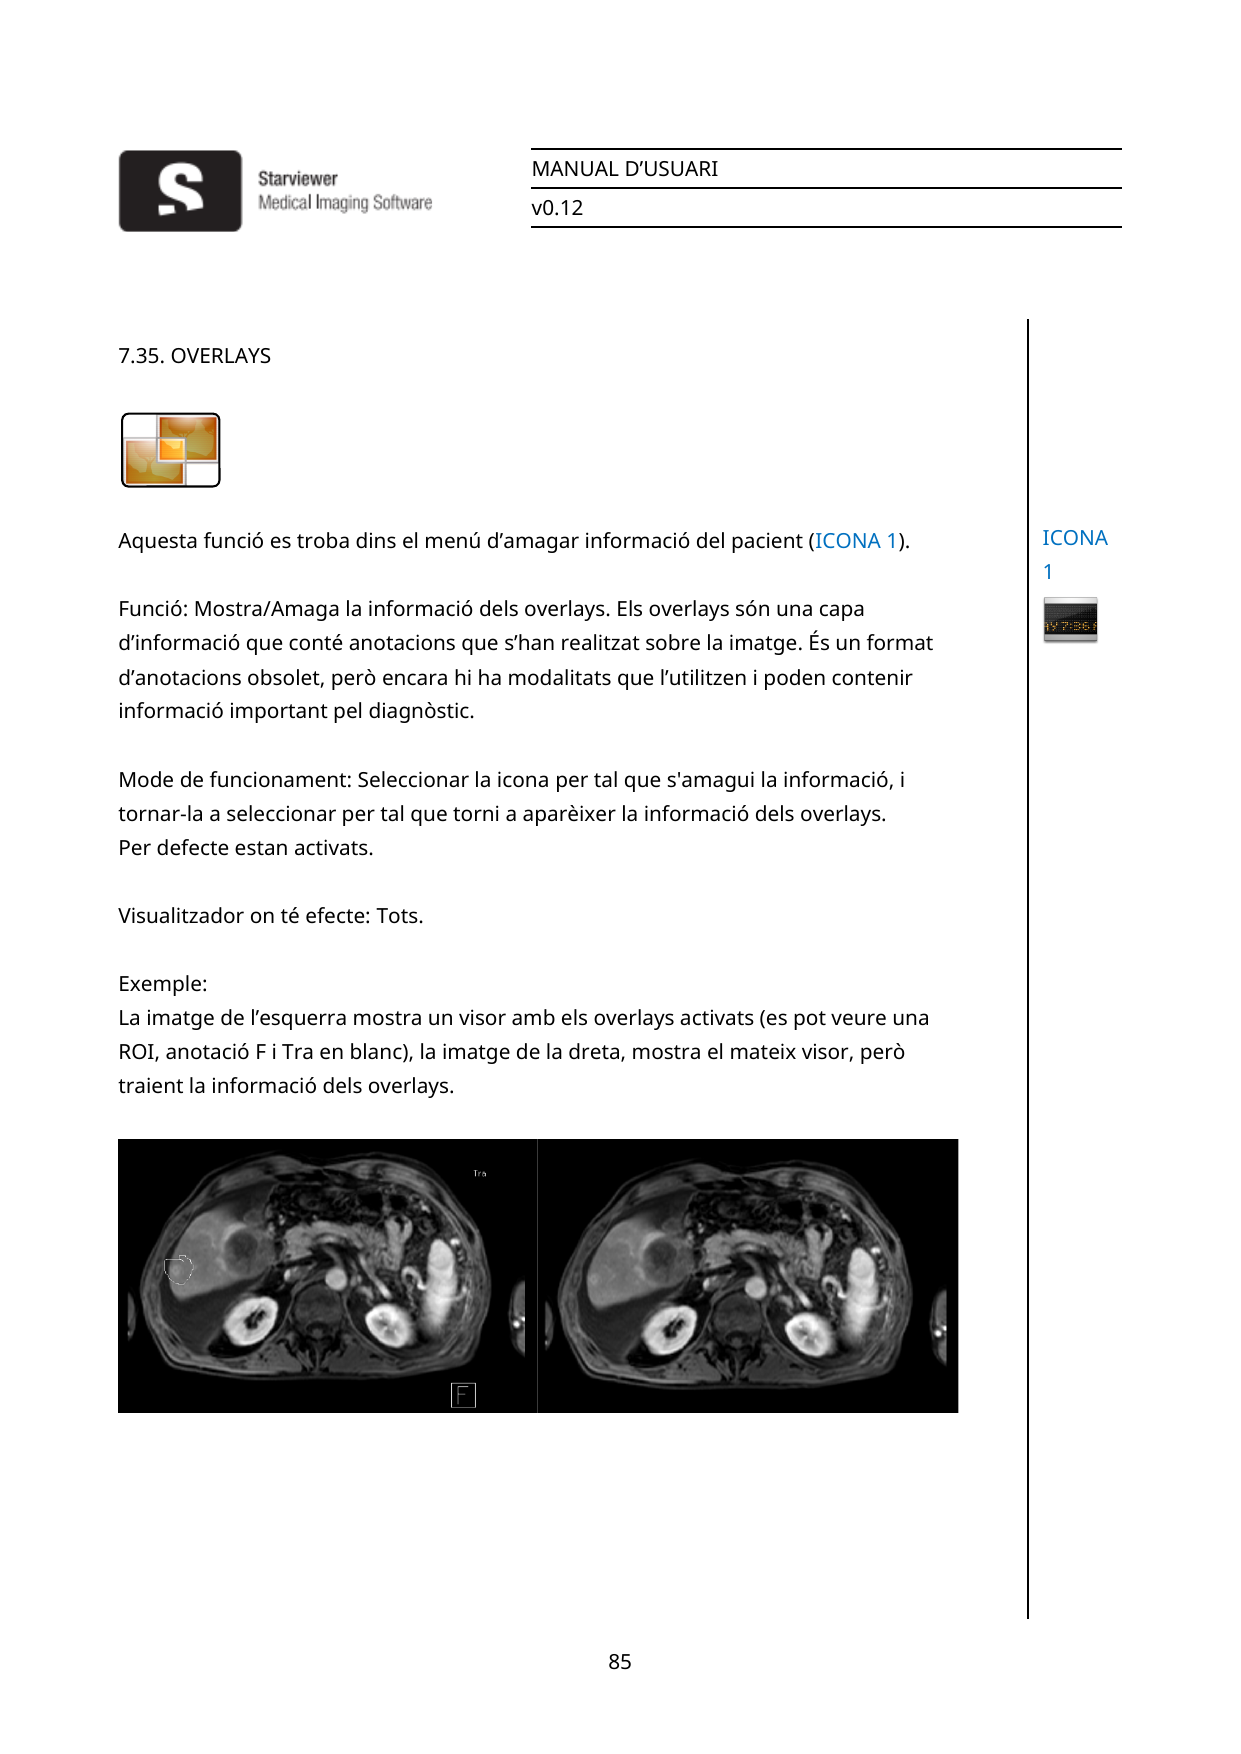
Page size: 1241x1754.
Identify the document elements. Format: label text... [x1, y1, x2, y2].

table_header ICONA 1 [1029, 319, 1122, 1618]
text Aquesta funció es troba dins el menú d’amagar informació del pacient (ICONA 1). [118, 526, 1027, 555]
picture [118, 1139, 959, 1413]
text Per defecte estan activats. [118, 833, 1027, 861]
text La imatge de l’esquerra mostra un visor amb els overlays activats (es pot veure una ROI, anotació F i Tra en blanc), la imatge de la dreta, mostra el mateix visor, però traient la informació dels overlays. [118, 1003, 1027, 1100]
picture [124, 415, 218, 485]
picture [1042, 591, 1099, 647]
text Exemple: [118, 969, 1027, 998]
text Funció: Mostra/Amaga la informació dels overlays. Els overlays són una capa d’informació que conté anotacions que s’han realitzat sobre la imatge. És un format d’anotacions obsolet, però encara hi ha modalitats que l’utilitzen i poden contenir informació important pel diagnòstic. [118, 594, 1027, 725]
text Mode de funcionament: Seleccionar la icona per tal que s'amagui la informació, i tornar-la a seleccionar per tal que torni a aparèixer la informació dels overlays. [118, 765, 1027, 827]
text Visualitzador on té efecte: Tots. [118, 901, 1027, 929]
subtitle Overlays [118, 341, 1027, 370]
